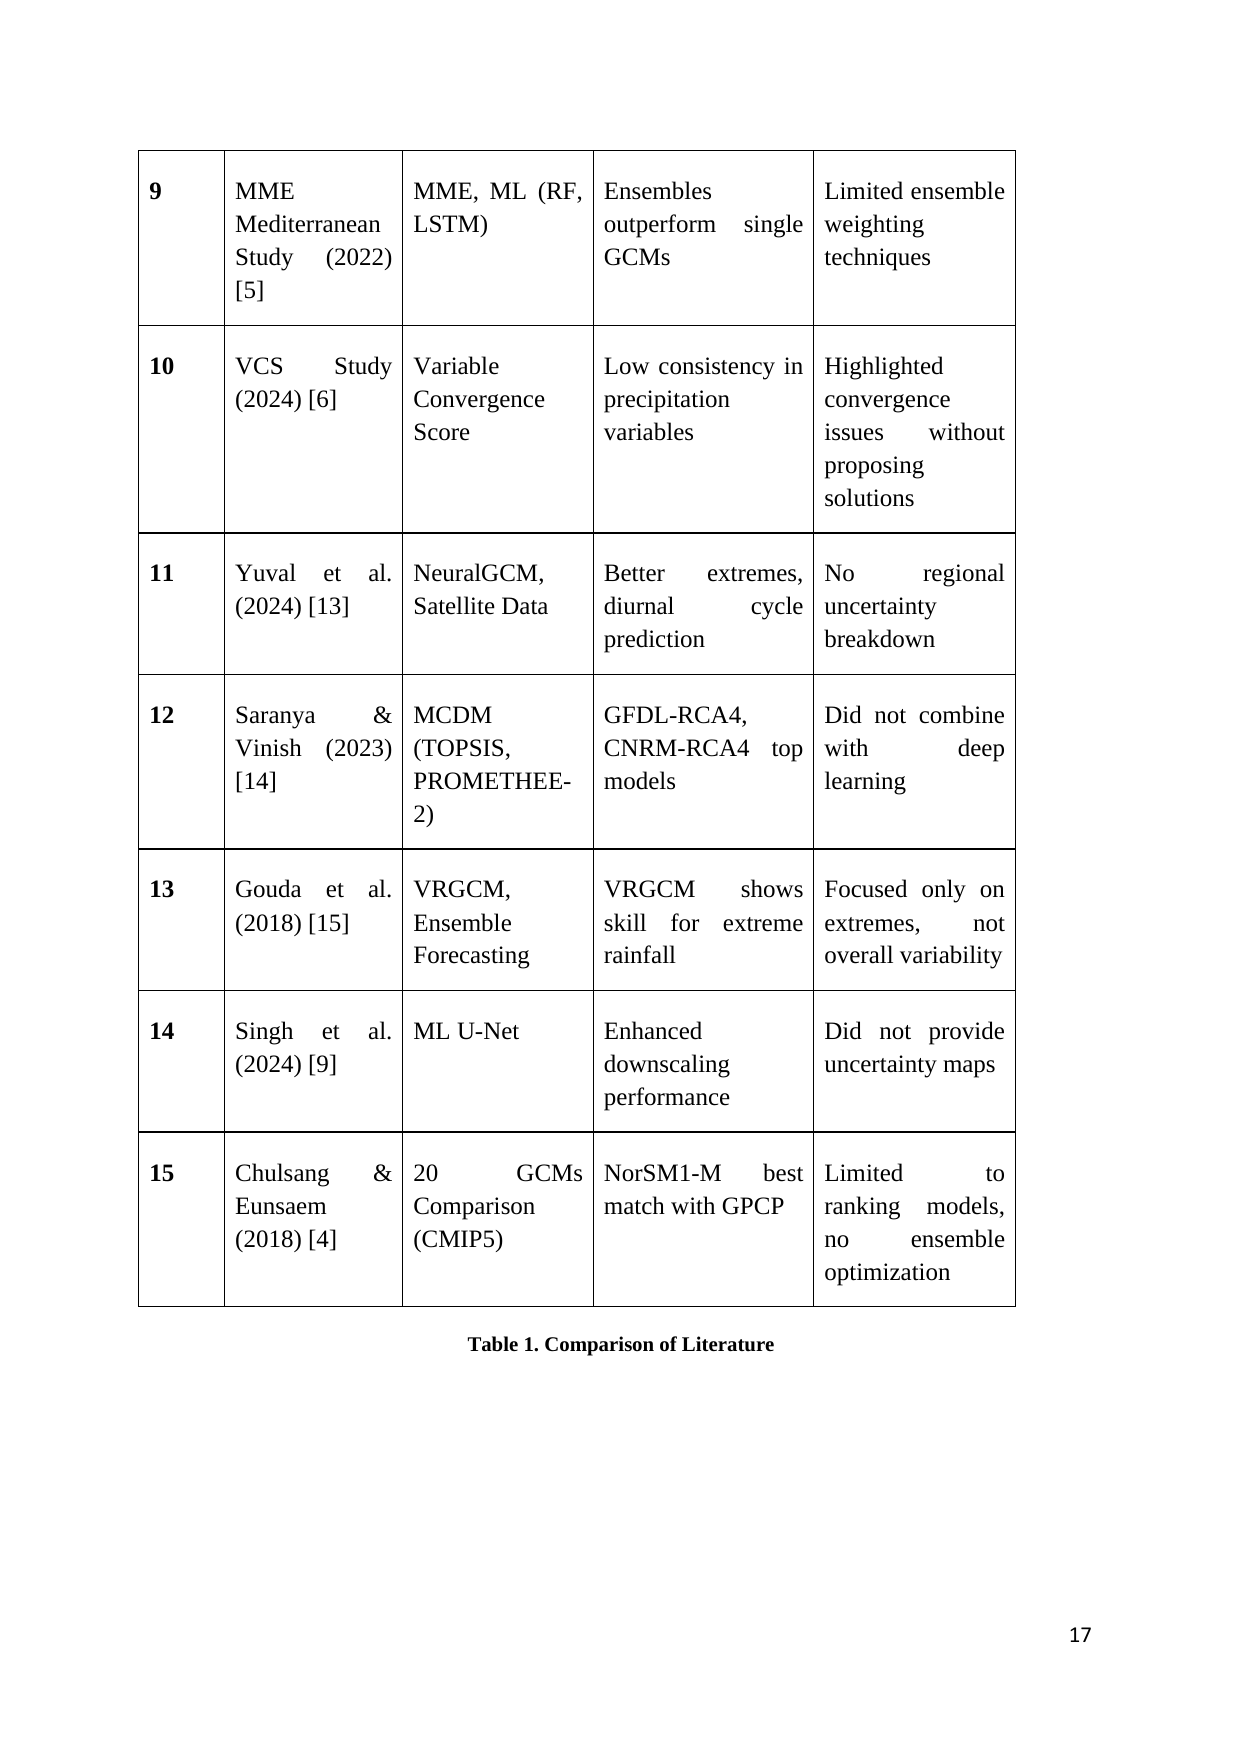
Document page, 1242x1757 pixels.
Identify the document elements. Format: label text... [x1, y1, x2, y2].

table_cell Low consistency in precipitation variables [594, 326, 813, 532]
table_cell MME, ML (RF, LSTM) [403, 151, 593, 324]
table_cell Limited to ranking models, no ensemble optimization [814, 1133, 1015, 1306]
table_cell 20 GCMs Comparison (CMIP5) [403, 1133, 593, 1306]
table_cell 9 [139, 151, 224, 324]
table_cell Highlighted convergence issues without proposing solutions [814, 326, 1015, 532]
table_cell Did not combine with deep learning [814, 675, 1015, 848]
table_cell Limited ensemble weighting techniques [814, 151, 1015, 324]
table_cell 10 [139, 326, 224, 532]
table_cell GFDL-RCA4, CNRM-RCA4 top models [594, 675, 813, 848]
text Table 1. Comparison of Literature [150, 1332, 1092, 1356]
table_cell 12 [139, 675, 224, 848]
table_cell ML U-Net [403, 991, 593, 1131]
table_cell Singh et al. (2024) [9] [225, 991, 402, 1131]
table_cell NeuralGCM, Satellite Data [403, 534, 593, 674]
table_cell Ensembles outperform single GCMs [594, 151, 813, 324]
table_cell No regional uncertainty breakdown [814, 534, 1015, 674]
table_cell Did not provide uncertainty maps [814, 991, 1015, 1131]
table_cell Enhanced downscaling performance [594, 991, 813, 1131]
table_cell VRGCM, Ensemble Forecasting [403, 850, 593, 990]
table_cell 14 [139, 991, 224, 1131]
table_cell Chulsang & Eunsaem (2018) [4] [225, 1133, 402, 1306]
table_cell MCDM (TOPSIS, PROMETHEE-2) [403, 675, 593, 848]
table_cell Yuval et al. (2024) [13] [225, 534, 402, 674]
table_cell Gouda et al. (2018) [15] [225, 850, 402, 990]
table_cell 15 [139, 1133, 224, 1306]
table_cell Focused only on extremes, not overall variability [814, 850, 1015, 990]
table_cell Variable Convergence Score [403, 326, 593, 532]
table_cell Better extremes, diurnal cycle prediction [594, 534, 813, 674]
table_cell Saranya & Vinish (2023) [14] [225, 675, 402, 848]
table_cell 13 [139, 850, 224, 990]
table_cell VRGCM shows skill for extreme rainfall [594, 850, 813, 990]
table_cell NorSM1-M best match with GPCP [594, 1133, 813, 1306]
table_cell 11 [139, 534, 224, 674]
table_cell MME Mediterranean Study (2022) [5] [225, 151, 402, 324]
table_cell VCS Study (2024) [6] [225, 326, 402, 532]
